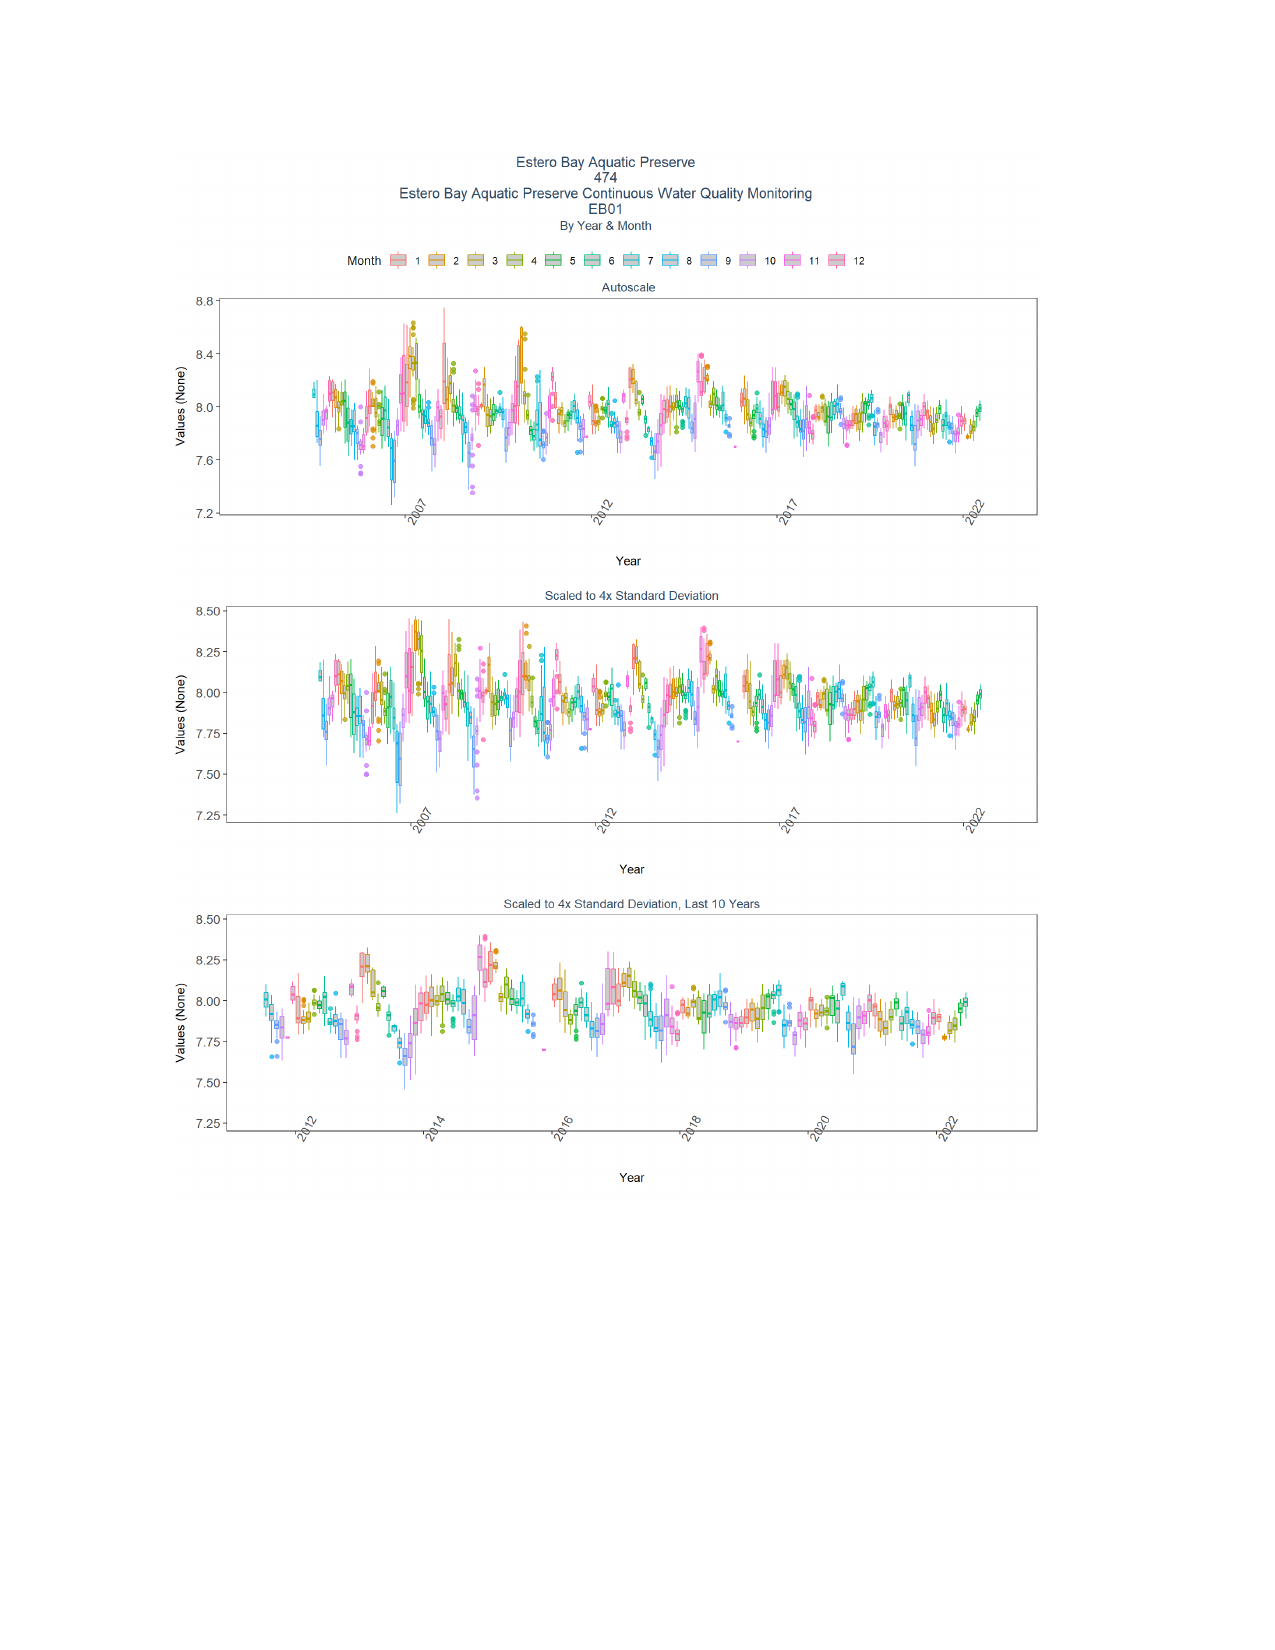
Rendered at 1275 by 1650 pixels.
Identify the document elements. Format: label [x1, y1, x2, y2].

picture [168, 150, 1044, 1200]
